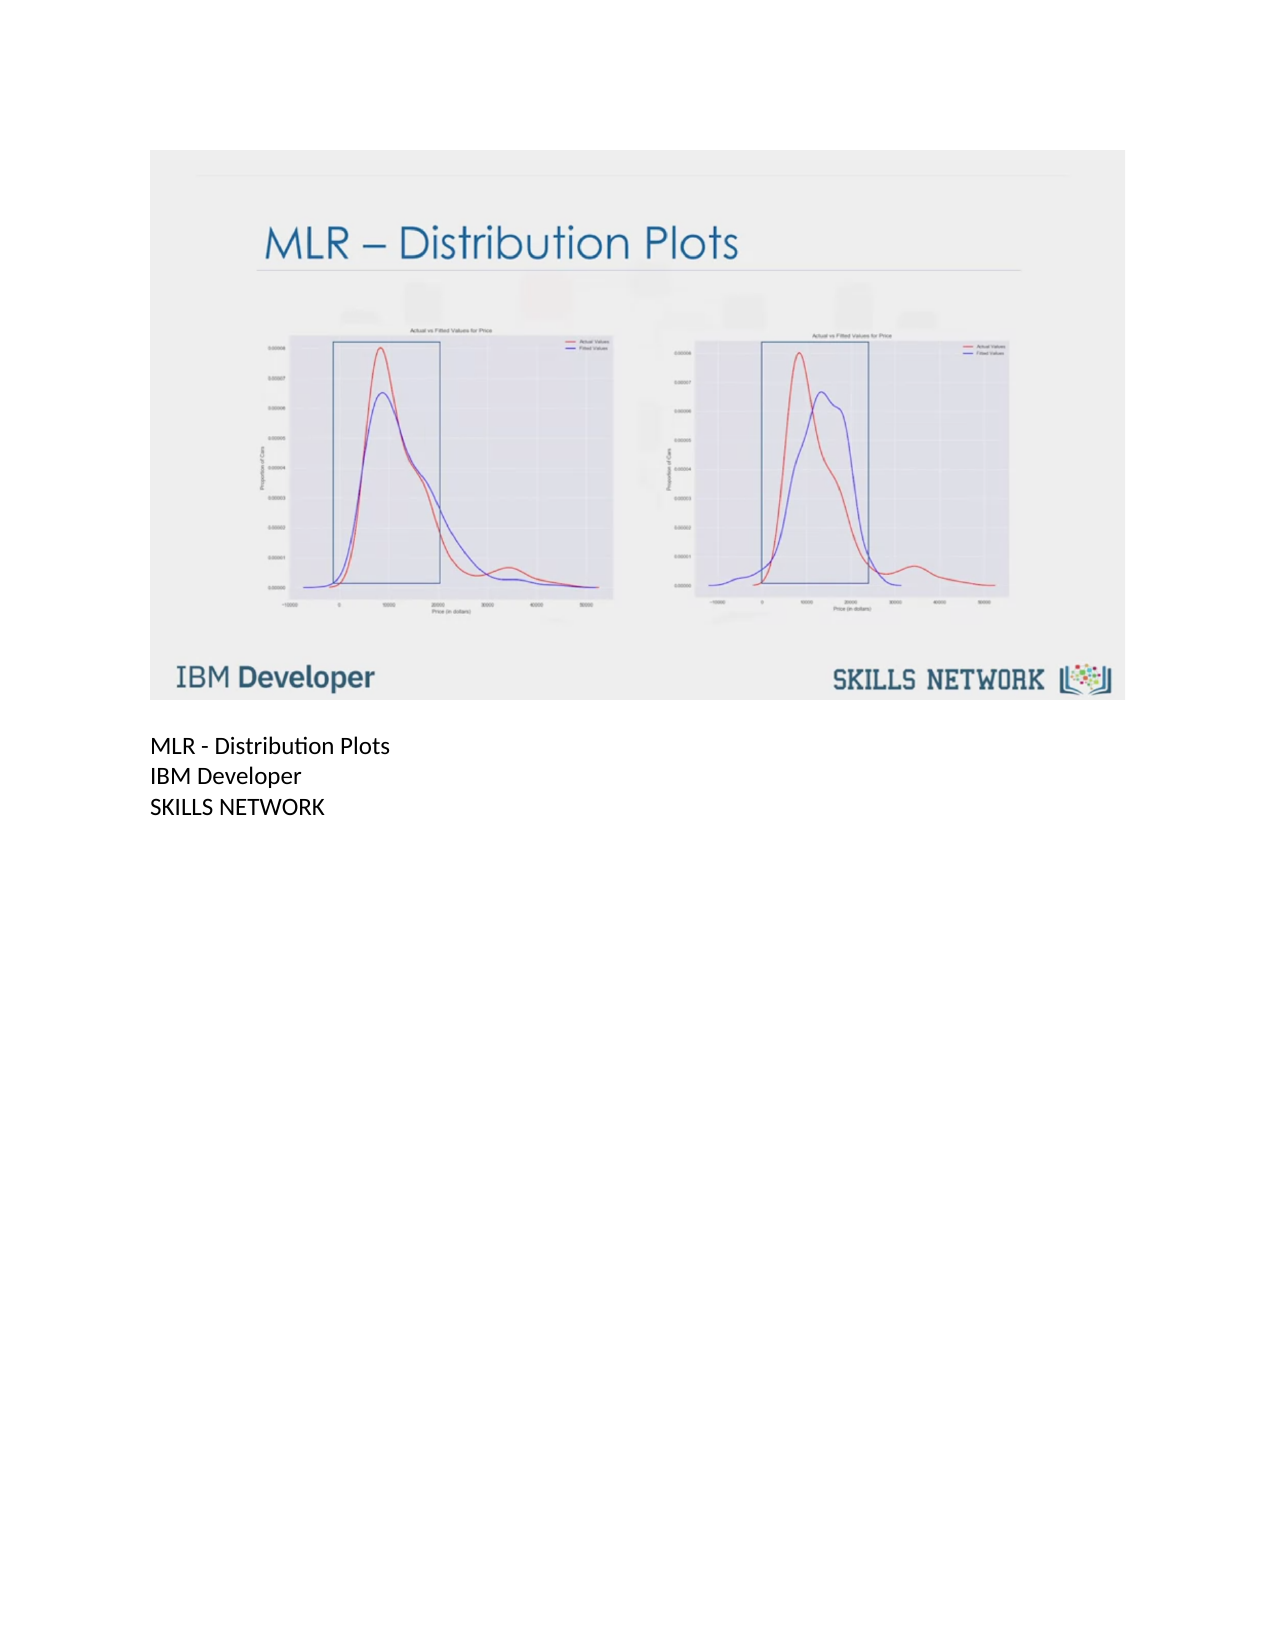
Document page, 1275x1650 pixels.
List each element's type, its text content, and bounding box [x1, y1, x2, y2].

picture [150, 150, 1125, 700]
text IBM Developer [150, 760, 1125, 791]
text MLR - Distribution Plots [150, 730, 1125, 760]
text SKILLS NETWORK [150, 791, 1125, 821]
